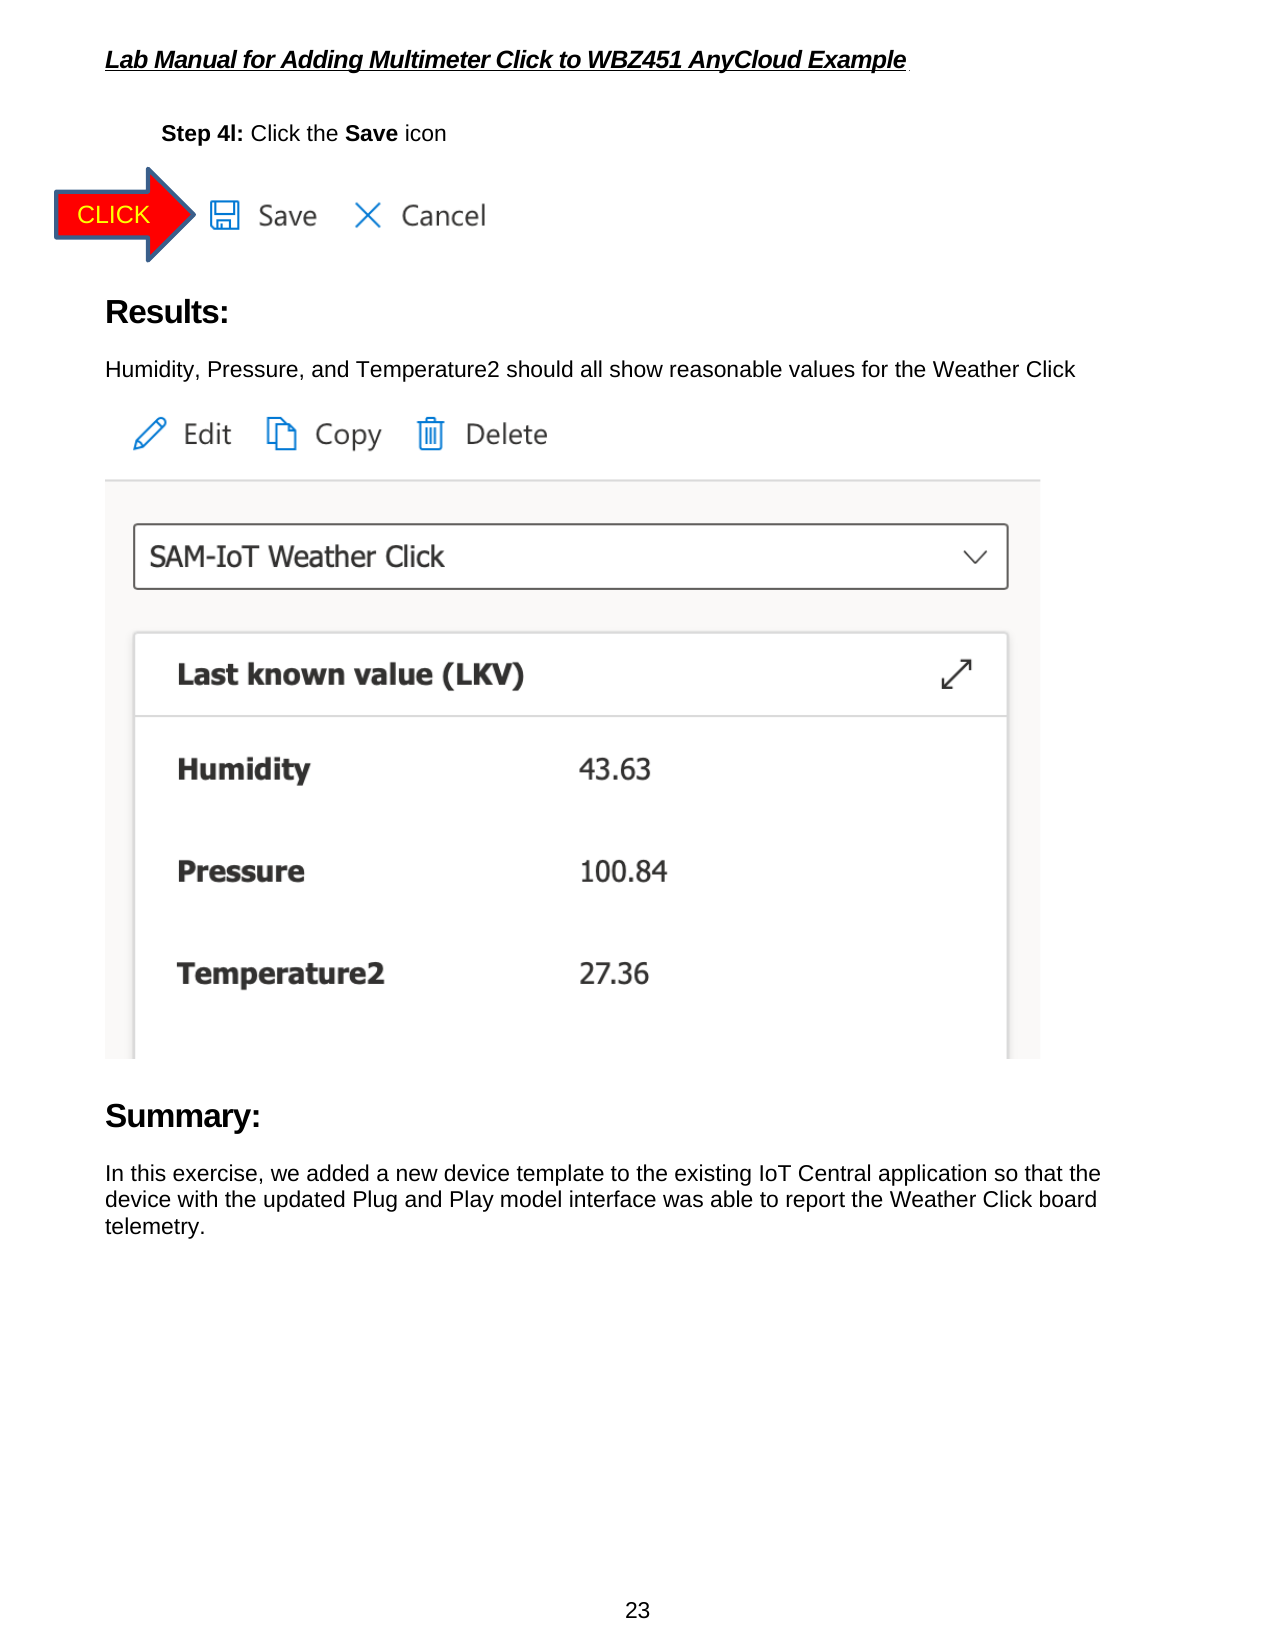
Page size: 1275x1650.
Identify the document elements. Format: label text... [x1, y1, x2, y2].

text In this exercise, we added a new device template to the existing IoT Central application so that the device with the updated Plug and Play model interface was able to report the Weather Click board telemetry. [105, 1160, 1170, 1239]
picture [161, 171, 508, 255]
text Summary: [105, 1097, 1170, 1135]
picture [105, 394, 1041, 1059]
text Step 4l: Click the Save icon [161, 120, 1170, 146]
text Humidity, Pressure, and Temperature2 should all show reasonable values for the Weather Click [105, 356, 1170, 382]
text Results: [105, 292, 421, 331]
